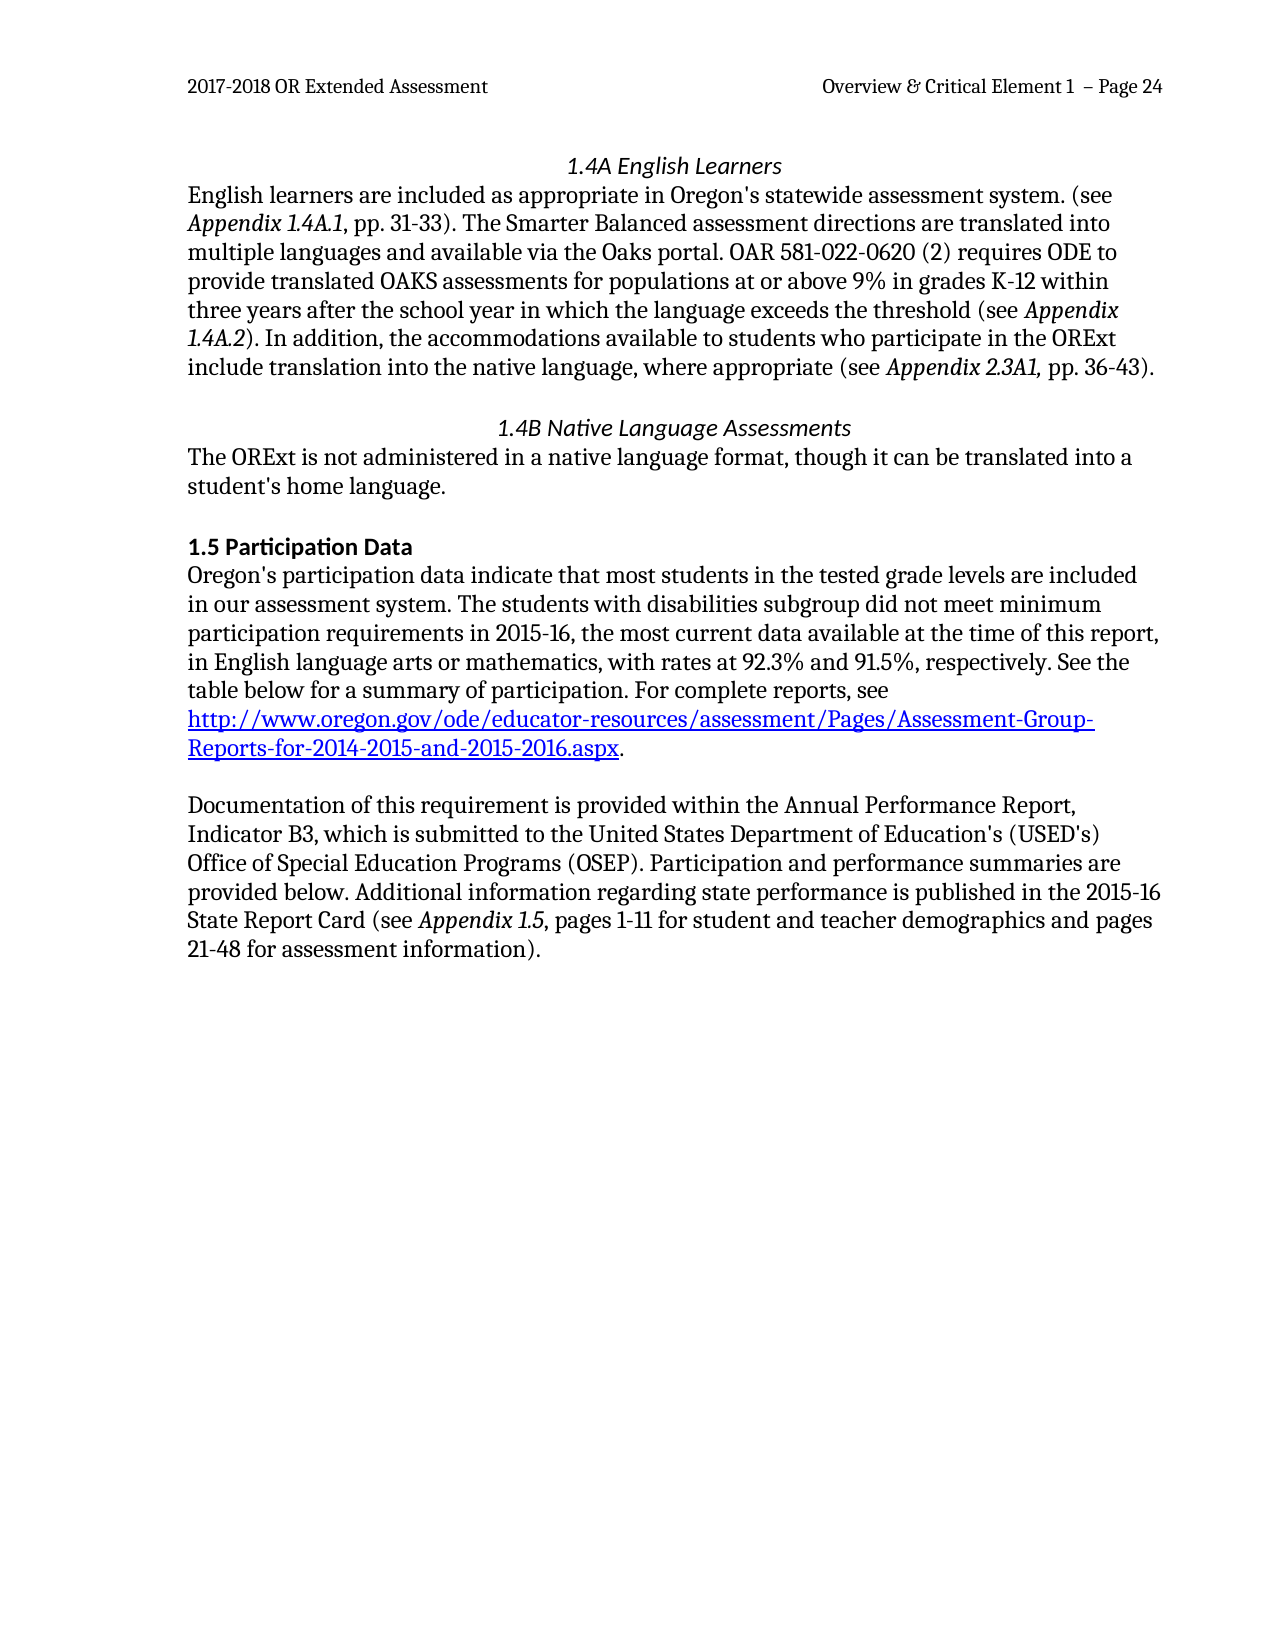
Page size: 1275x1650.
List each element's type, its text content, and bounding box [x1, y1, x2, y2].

title 1.5 Participation Data [187, 531, 1162, 561]
text The ORExt is not administered in a native language format, though it can be translated into a student's home language. [187, 443, 1162, 500]
text Oregon's participation data indicate that most students in the tested grade levels are included in our assessment system. The students with disabilities subgroup did not meet minimum participation requirements in 2015-16, the most current data available at the time of this report, in English language arts or mathematics, with rates at 92.3% and 91.5%, respectively. See the table below for a summary of participation. For complete reports, see http://www.oregon.gov/ode/educator-resources/assessment/Pages/Assessment-Group-Reports-for-2014-2015-and-2015-2016.aspx. [187, 561, 1162, 763]
text 1.4B Native Language Assessments [187, 412, 1162, 443]
text English learners are included as appropriate in Oregon's statewide assessment system. (see Appendix 1.4A.1, pp. 31-33). The Smarter Balanced assessment directions are translated into multiple languages and available via the Oaks portal. OAR 581-022-0620 (2) requires ODE to provide translated OAKS assessments for populations at or above 9% in grades K-12 within three years after the school year in which the language exceeds the threshold (see Appendix 1.4A.2). In addition, the accommodations available to students who participate in the ORExt include translation into the native language, where appropriate (see Appendix 2.3A1, pp. 36-43). [187, 181, 1162, 382]
text 1.4A English Learners [187, 150, 1162, 181]
text Documentation of this requirement is provided within the Annual Performance Report, Indicator B3, which is submitted to the United States Department of Education's (USED's) Office of Special Education Programs (OSEP). Participation and performance summaries are provided below. Additional information regarding state performance is published in the 2015-16 State Report Card (see Appendix 1.5, pages 1-11 for student and teacher demographics and pages 21-48 for assessment information). [187, 791, 1162, 964]
